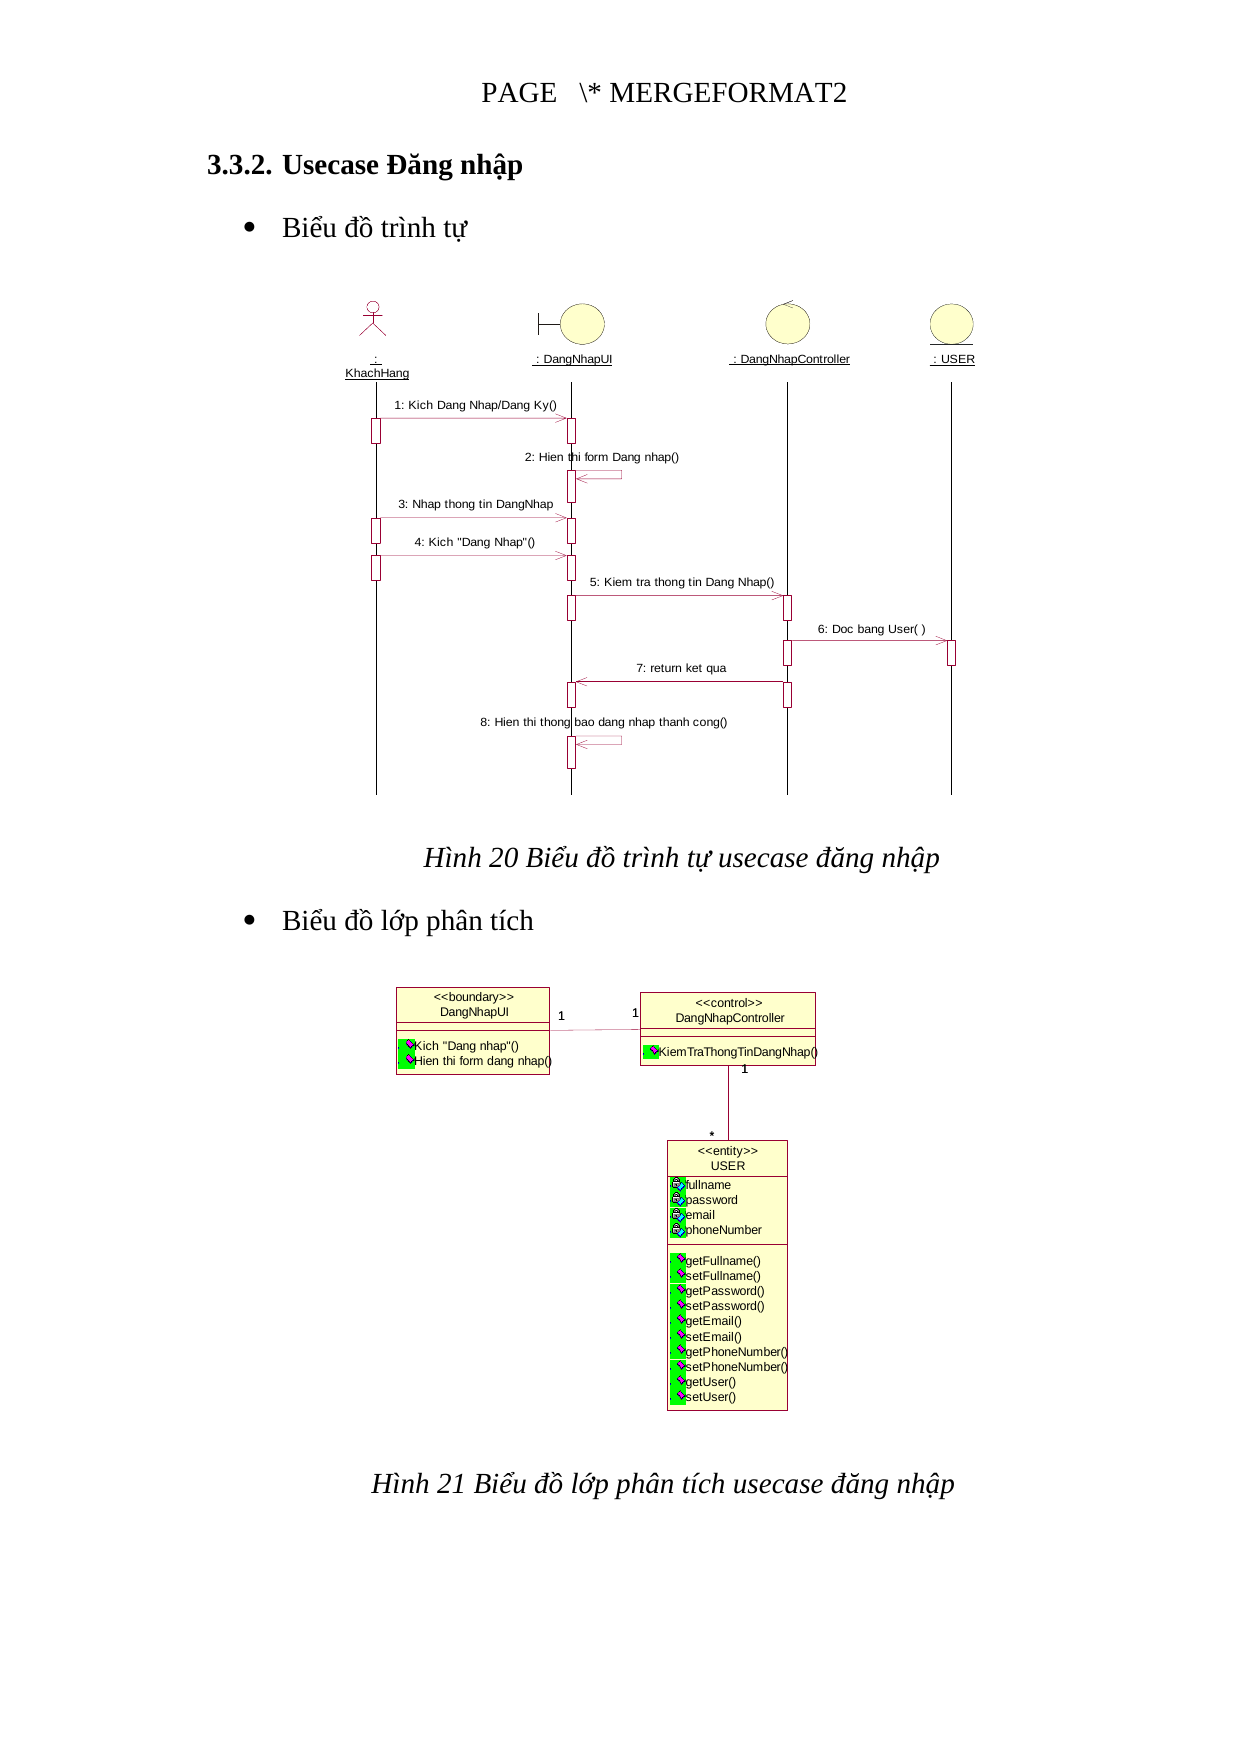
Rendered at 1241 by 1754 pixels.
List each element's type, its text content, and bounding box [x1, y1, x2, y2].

text Hình 21 Biểu đồ lớp phân tích usecase đăng nhập [207, 1466, 1122, 1500]
subtitle Usecase Đăng nhập [207, 147, 1122, 181]
list Biểu đồ lớp phân tích [244, 903, 1122, 937]
list Biểu đồ trình tự [244, 210, 1122, 243]
text Hình 20 Biểu đồ trình tự usecase đăng nhập [244, 840, 1122, 874]
